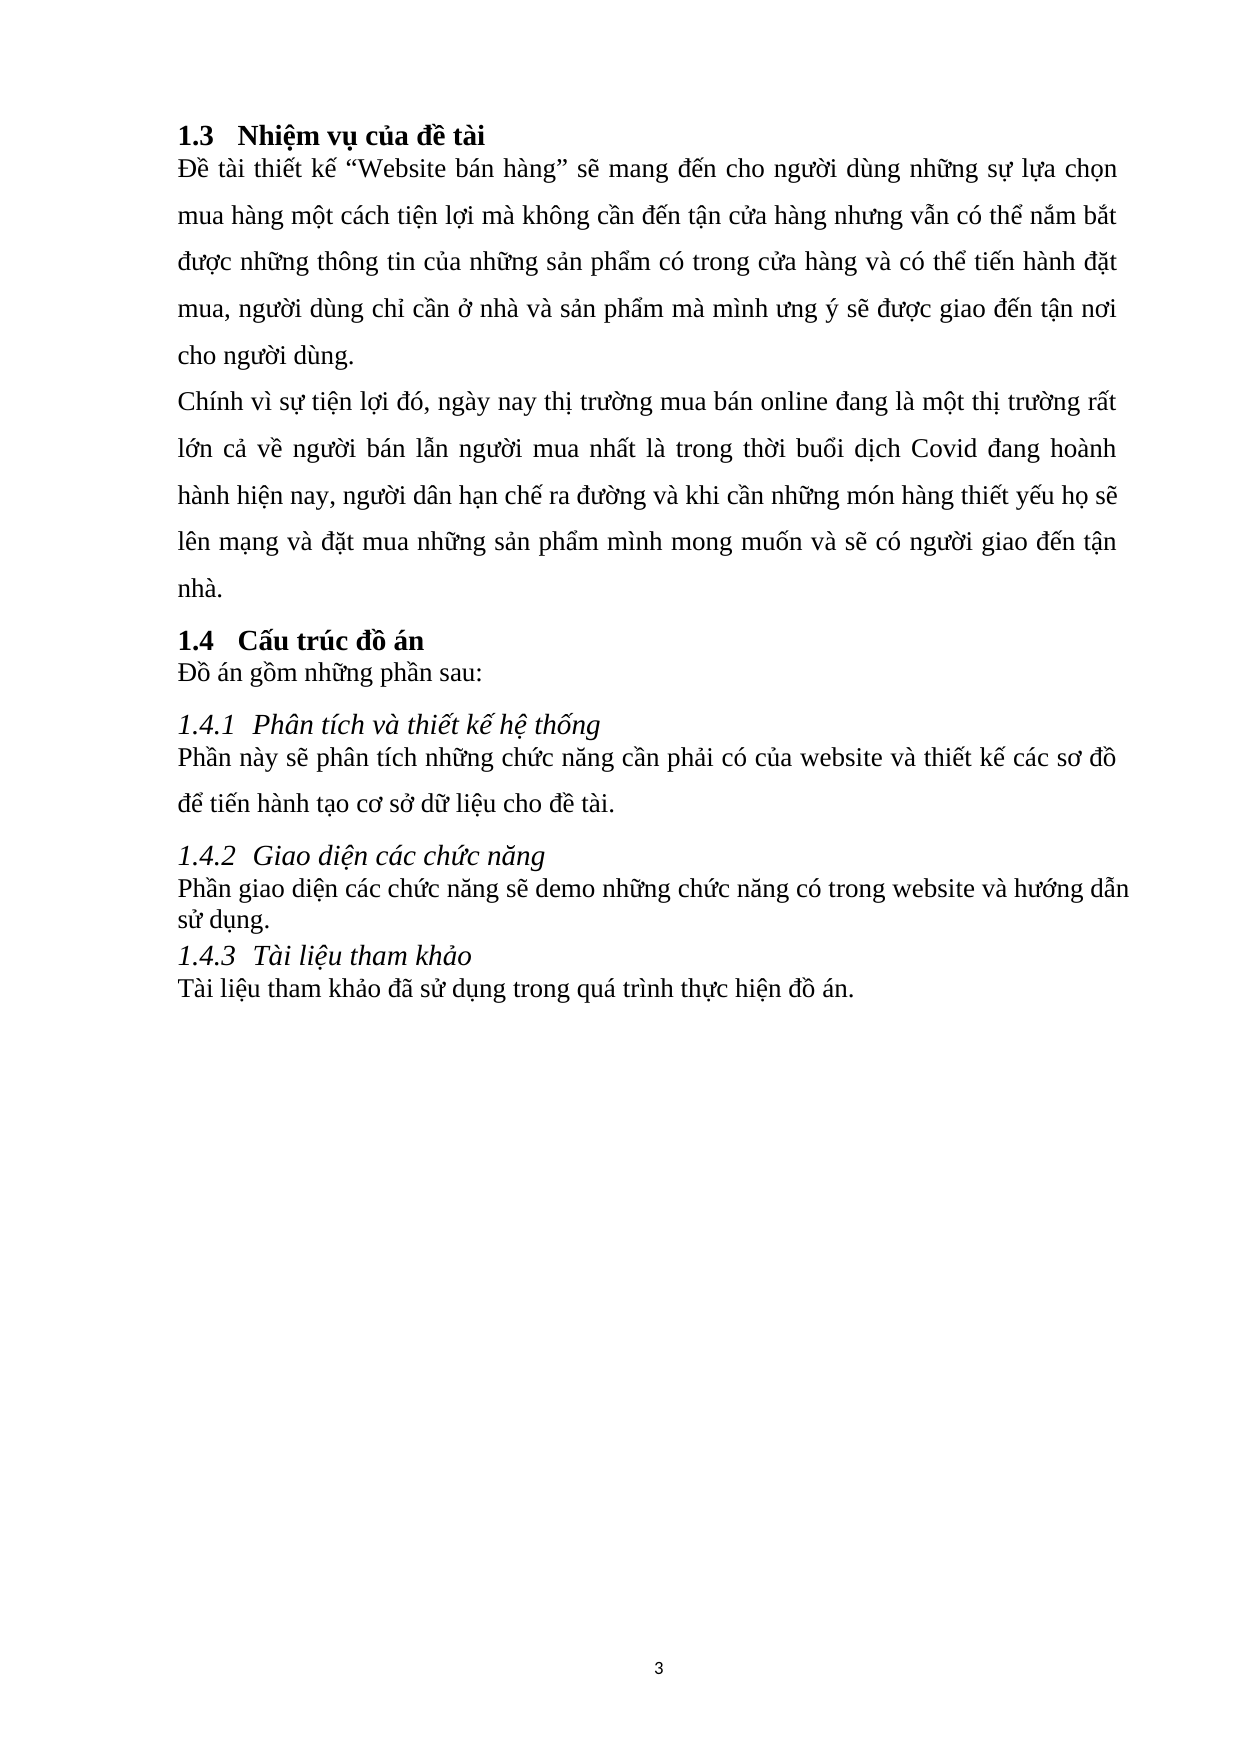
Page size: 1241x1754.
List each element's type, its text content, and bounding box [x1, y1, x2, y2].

text Đồ án gồm những phần sau: [177, 656, 1118, 688]
subtitle Phân tích và thiết kế hệ thống [177, 707, 1152, 741]
subtitle Tài liệu tham khảo [177, 938, 1152, 972]
text Tài liệu tham khảo đã sử dụng trong quá trình thực hiện đồ án. [177, 972, 1152, 1003]
subtitle Giao diện các chức năng [177, 838, 1152, 872]
text Chính vì sự tiện lợi đó, ngày nay thị trường mua bán online đang là một thị trường rất lớn cả về người bán lẫn người mua nhất là trong thời buổi dịch Covid đang hoành hành hiện nay, người dân hạn chế ra đường và khi cần những món hàng thiết yếu họ sẽ lên mạng và đặt mua những sản phẩm mình mong muốn và sẽ có người giao đến tận nhà. [177, 385, 1118, 603]
text Phần này sẽ phân tích những chức năng cần phải có của website và thiết kế các sơ đồ để tiến hành tạo cơ sở dữ liệu cho đề tài. [177, 741, 1118, 819]
text Đề tài thiết kế “Website bán hàng” sẽ mang đến cho người dùng những sự lựa chọn mua hàng một cách tiện lợi mà không cần đến tận cửa hàng nhưng vẫn có thể nắm bắt được những thông tin của những sản phẩm có trong cửa hàng và có thể tiến hành đặt mua, người dùng chỉ cần ở nhà và sản phẩm mà mình ưng ý sẽ được giao đến tận nơi cho người dùng. [177, 152, 1118, 370]
text Phần giao diện các chức năng sẽ demo những chức năng có trong website và hướng dẫn sử dụng. [177, 872, 1152, 934]
subtitle Cấu trúc đồ án [177, 623, 1152, 656]
subtitle Nhiệm vụ của đề tài [177, 118, 1152, 152]
